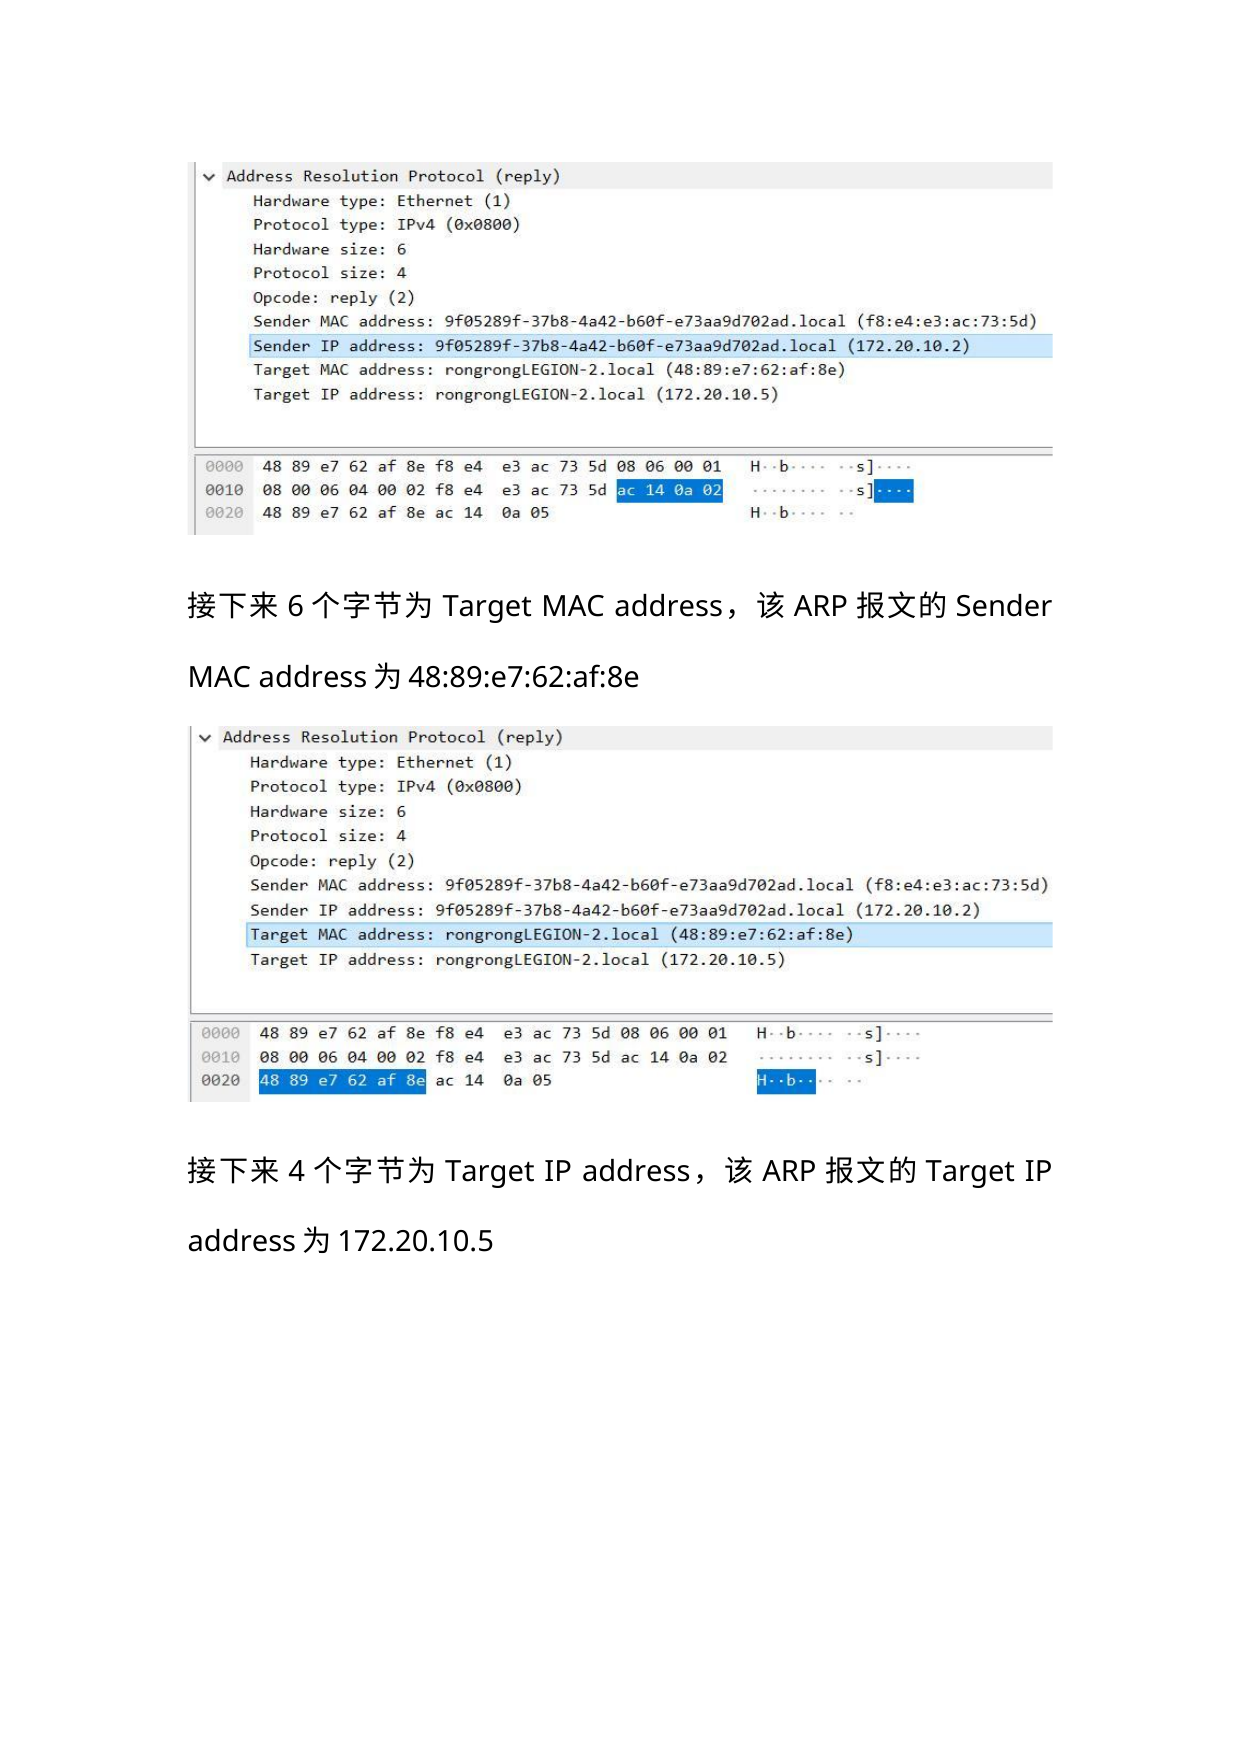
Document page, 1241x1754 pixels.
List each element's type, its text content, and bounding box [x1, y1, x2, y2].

picture [187, 162, 1053, 535]
text 接下来4个字节为Target IP address，该ARP报文的Target IP address为172.20.10.5 [187, 1137, 1053, 1272]
text 接下来6个字节为Target MAC address，该ARP报文的Sender MAC address为48:89:e7:62:af:8e [187, 572, 1053, 707]
picture [187, 726, 1053, 1102]
